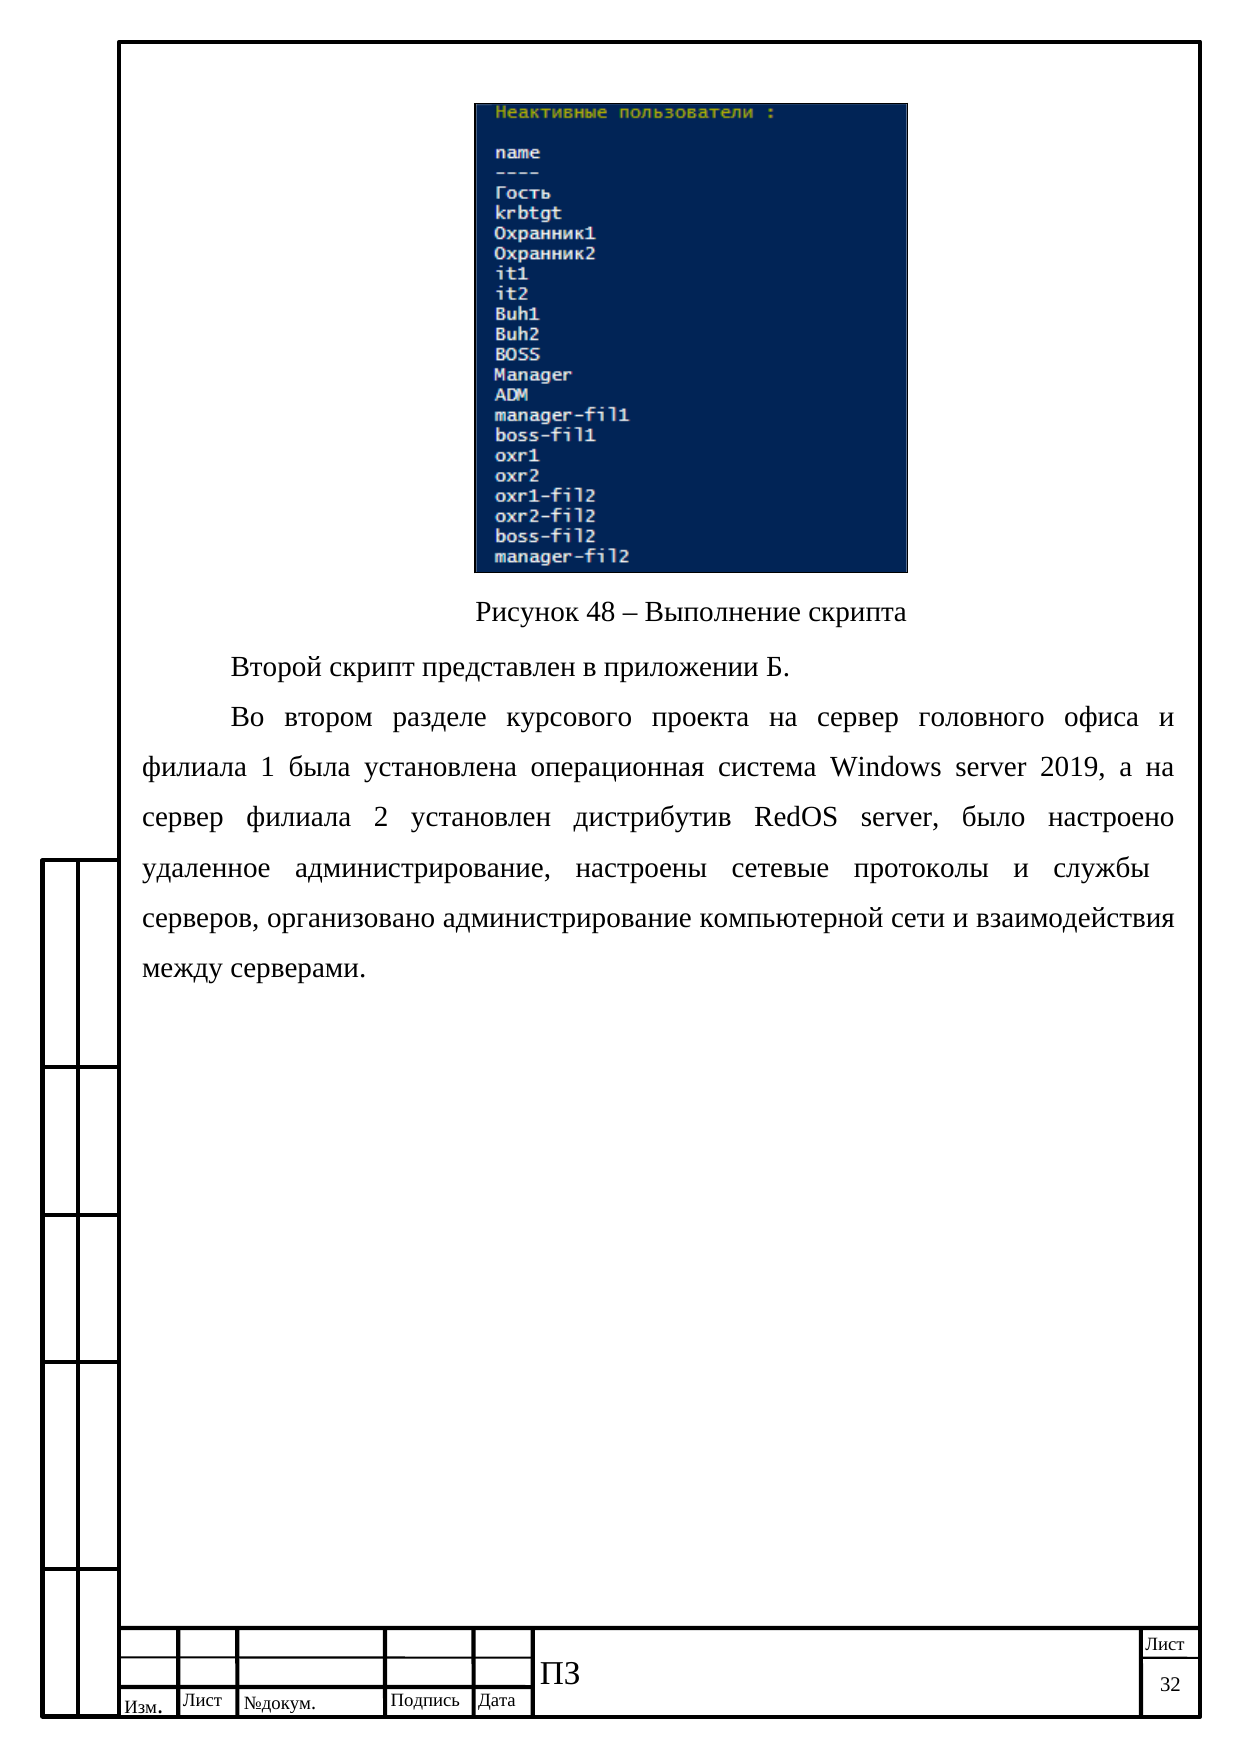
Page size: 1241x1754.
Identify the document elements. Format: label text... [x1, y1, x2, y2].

picture [476, 104, 907, 572]
text Рисунок 48 – Выполнение скрипта [142, 594, 1152, 628]
text Во втором разделе курсового проекта на сервер головного офиса и филиала 1 была установлена операционная система Windows server 2019, а на сервер филиала 2 установлен дистрибутив RedOS server, было настроено удаленное администрирование, настроены сетевые протоколы и службы серверов, организовано администрирование компьютерной сети и взаимодействия между серверами. [142, 699, 1175, 984]
text Второй скрипт представлен в приложении Б. [142, 649, 1175, 682]
